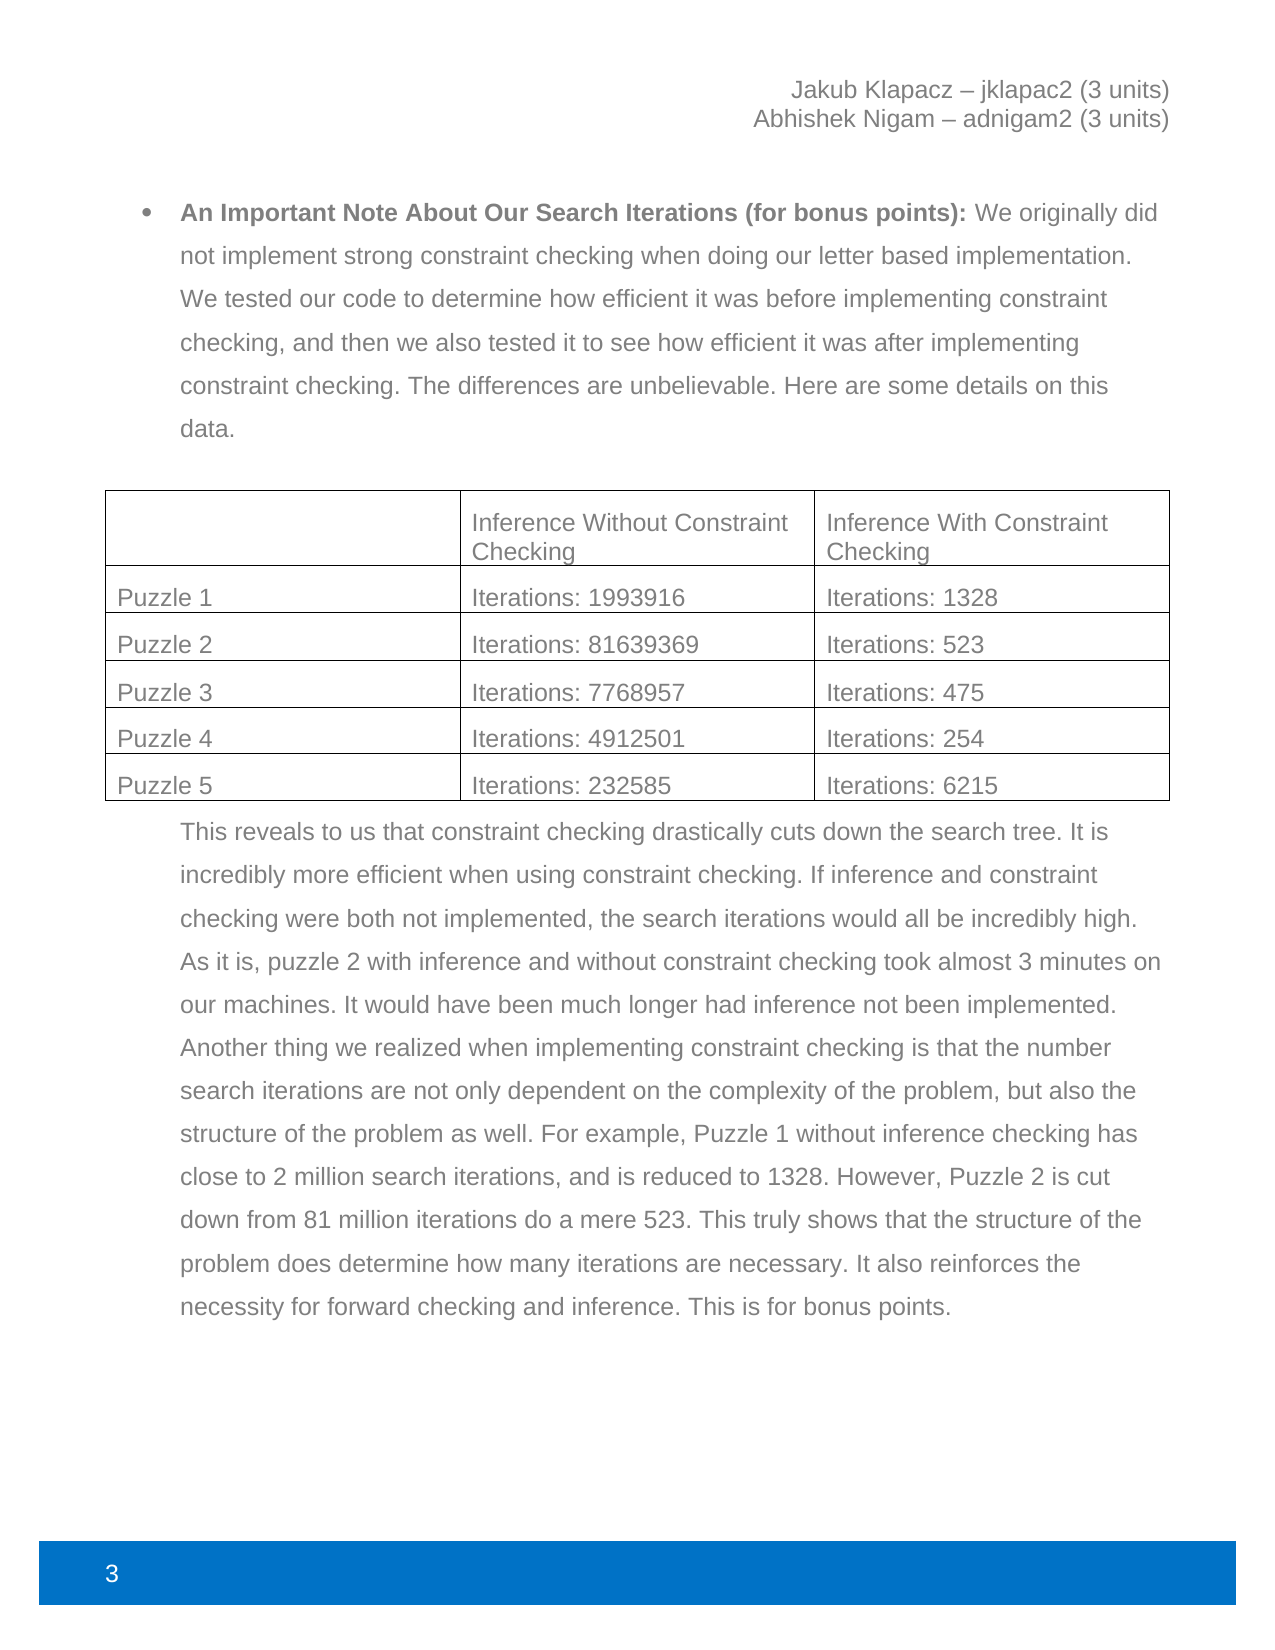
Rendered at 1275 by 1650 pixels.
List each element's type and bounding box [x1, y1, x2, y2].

table_cell [815, 708, 1169, 753]
table_cell [106, 661, 460, 707]
table_cell [461, 613, 814, 660]
table_cell [461, 566, 814, 612]
table_header [106, 491, 460, 565]
table_cell [461, 708, 814, 753]
table_header [461, 491, 814, 565]
table_cell [815, 566, 1169, 612]
table_cell [815, 613, 1169, 660]
table_cell [106, 566, 460, 612]
table_cell [461, 754, 814, 800]
table_cell [106, 708, 460, 753]
table_cell [815, 661, 1169, 707]
table_cell [815, 754, 1169, 800]
table_header [815, 491, 1169, 565]
table_cell [106, 754, 460, 800]
table_cell [461, 661, 814, 707]
table_cell [106, 613, 460, 660]
